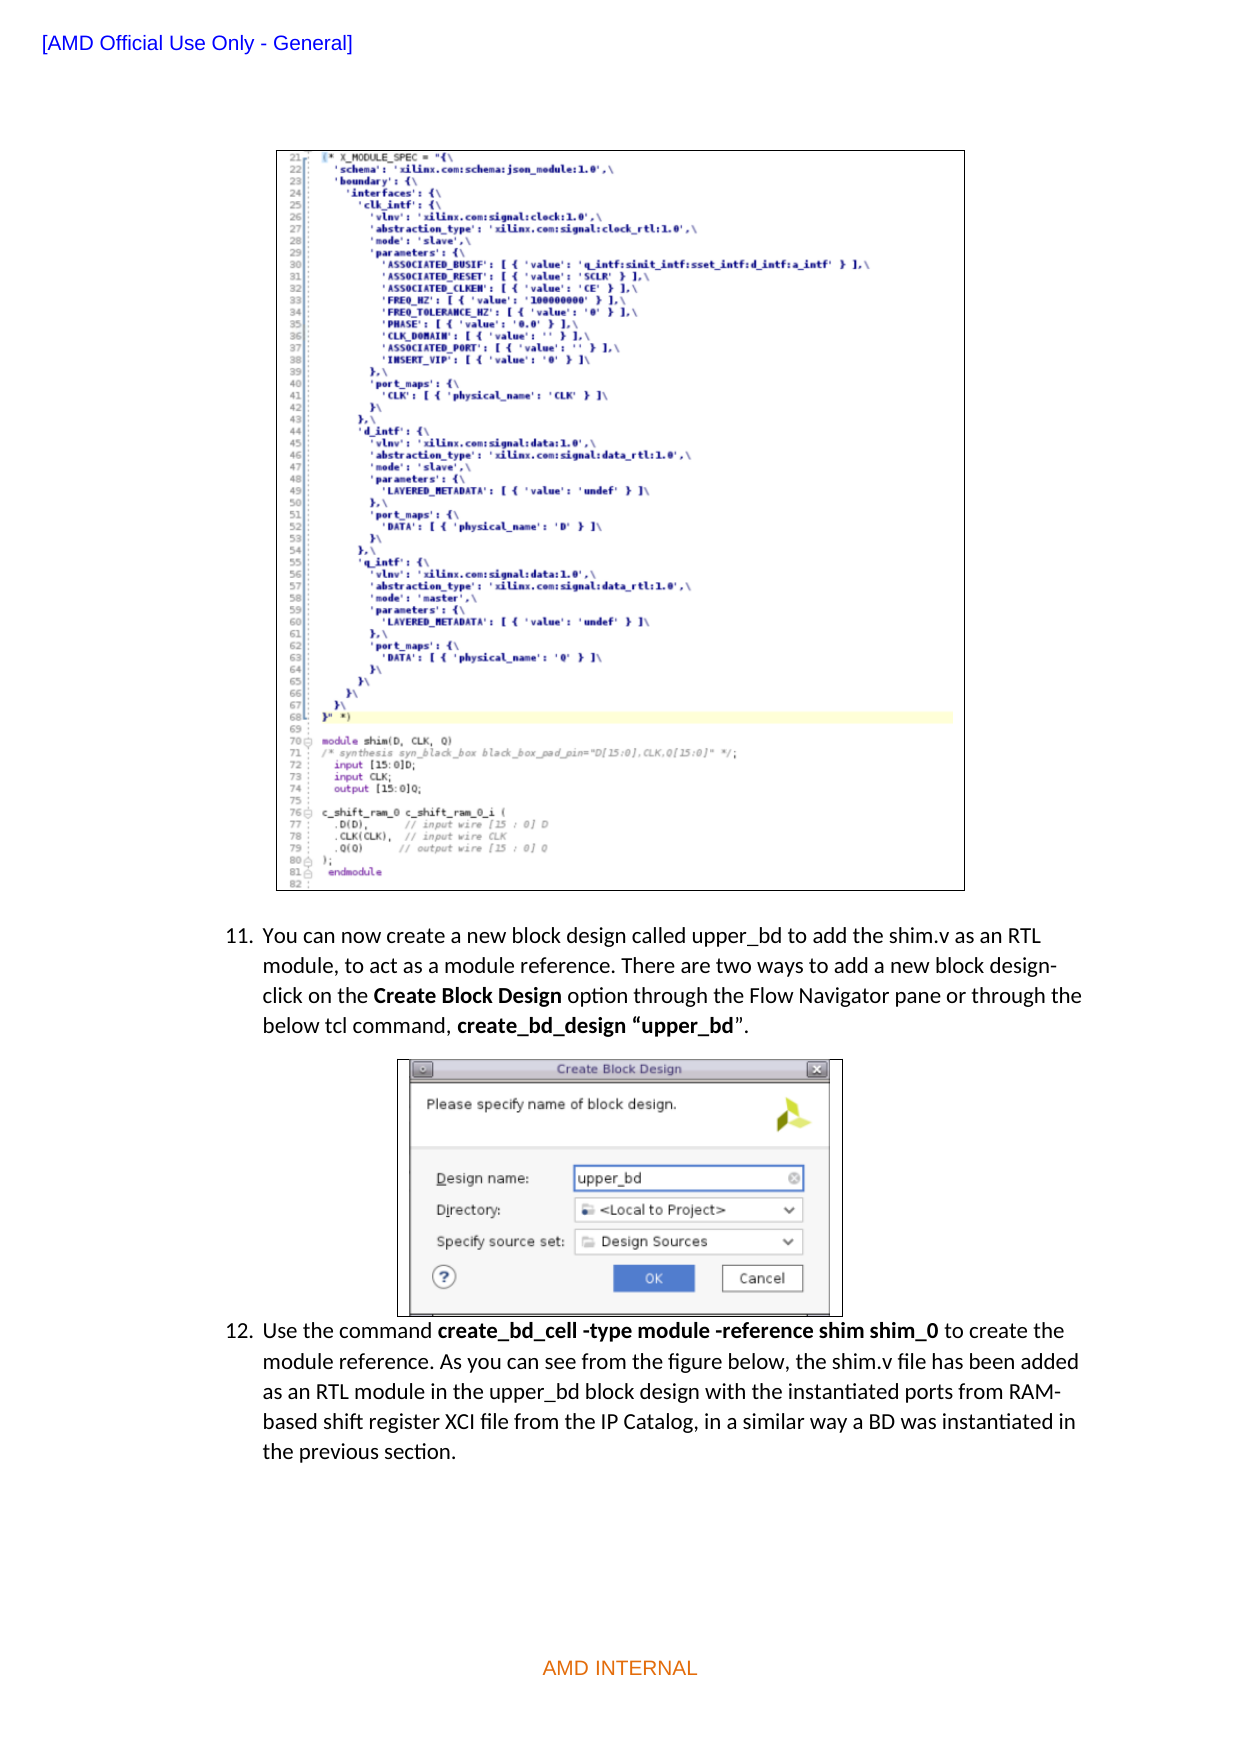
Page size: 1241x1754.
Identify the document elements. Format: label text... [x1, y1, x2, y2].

table_header [830, 1060, 842, 1316]
table_header [398, 1060, 409, 1316]
picture [409, 1059, 830, 1316]
list Use the command create_bd_cell -type module -reference shim shim_0 to create the module reference. As you can see from the figure below, the shim.v file has been added as an RTL module in the upper_bd block design with the instantiated ports from RAM-based shift register XCI file from the IP Catalog, in a similar way a BD was instantiated in the previous section. [225, 1317, 1090, 1466]
picture [287, 151, 953, 890]
list You can now create a new block design called upper_bd to add the shim.v as an RTL module, to act as a module reference. There are two ways to add a new block design- click on the Create Block Design option through the Flow Navigator pane or through the below tcl command, create_bd_design “upper_bd”. [225, 921, 1090, 1039]
table_header [277, 151, 287, 890]
table_header [953, 151, 964, 890]
